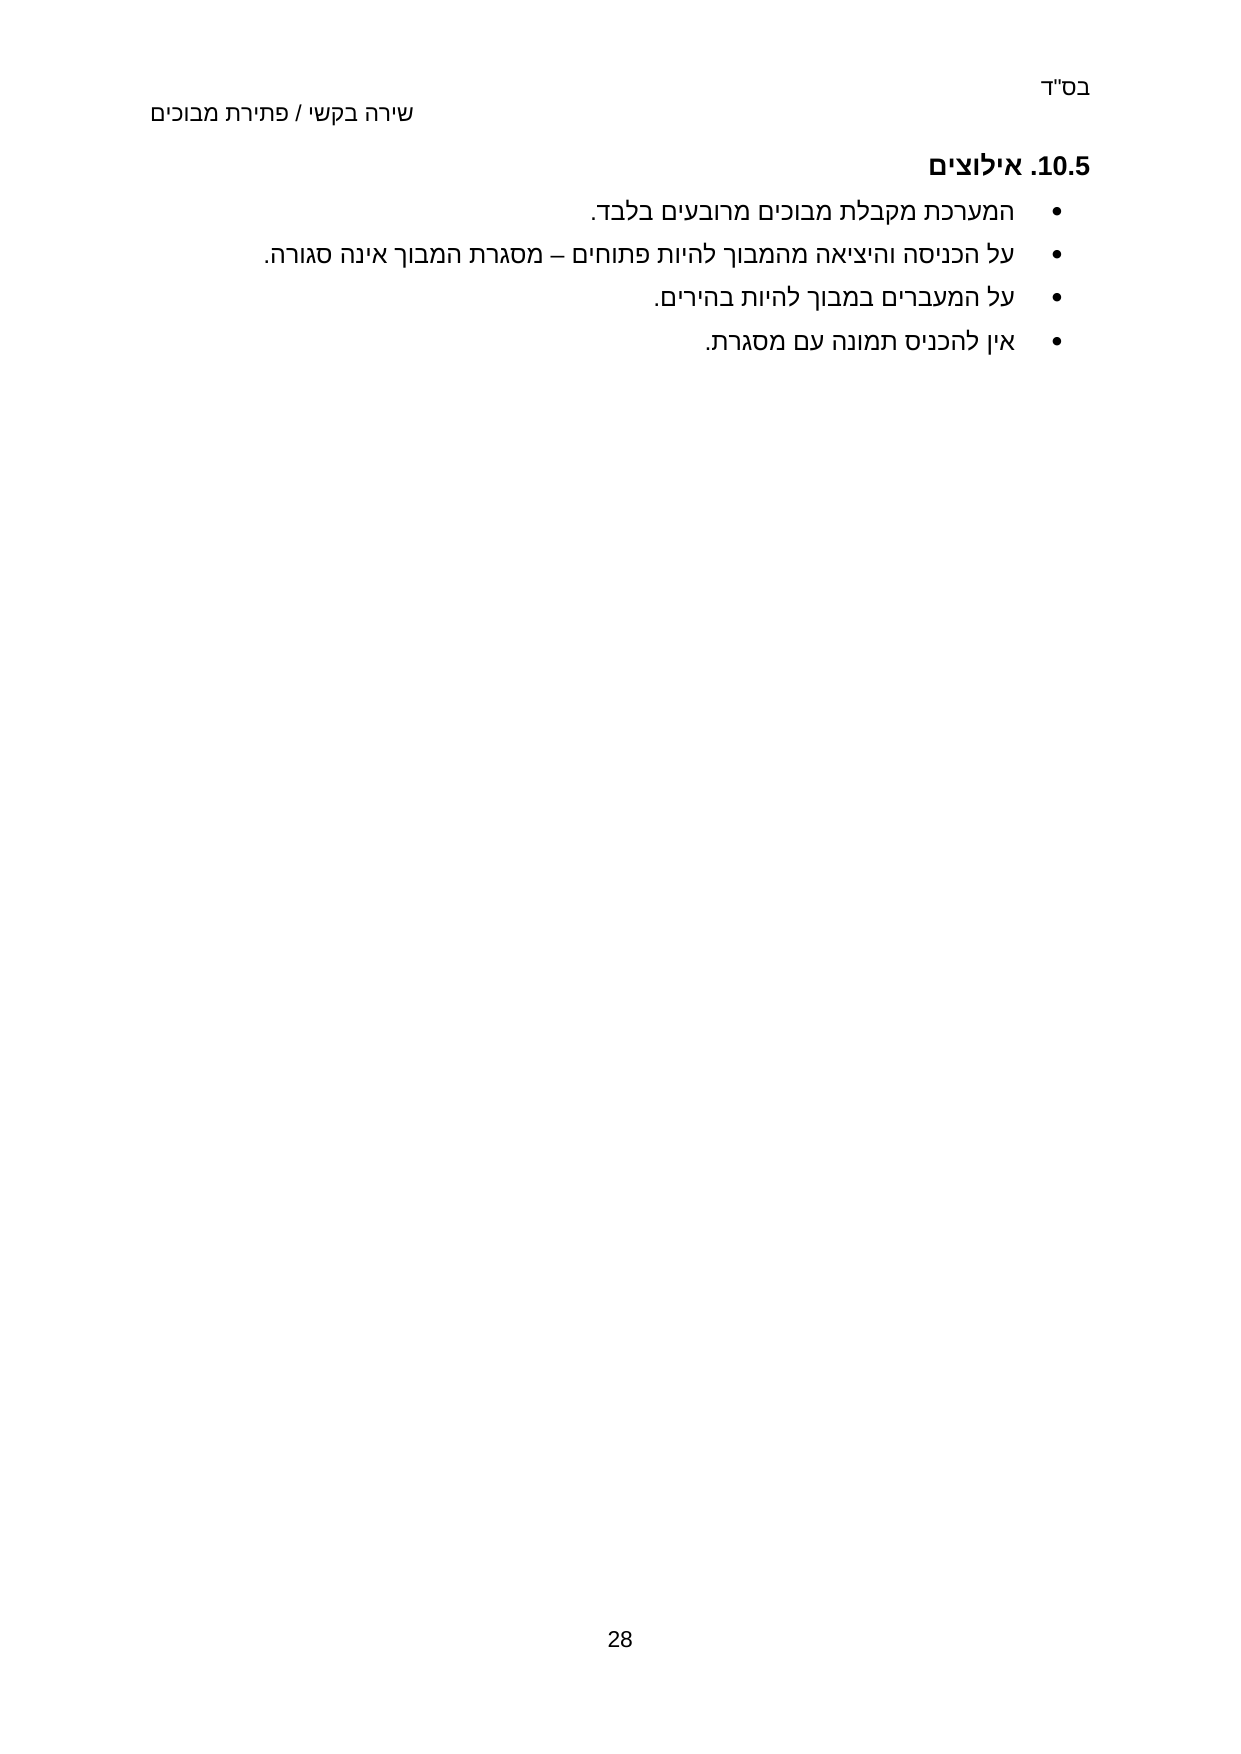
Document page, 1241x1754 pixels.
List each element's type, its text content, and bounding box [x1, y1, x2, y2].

subtitle 10.5. אילוצים [150, 150, 1090, 181]
list על הכניסה והיציאה מהמבוך להיות פתוחים – מסגרת המבוך אינה סגורה. [150, 240, 1053, 269]
list על המעברים במבוך להיות בהירים. [150, 283, 1053, 312]
list המערכת מקבלת מבוכים מרובעים בלבד. [150, 197, 1053, 226]
list אין להכניס תמונה עם מסגרת. [150, 327, 1053, 355]
